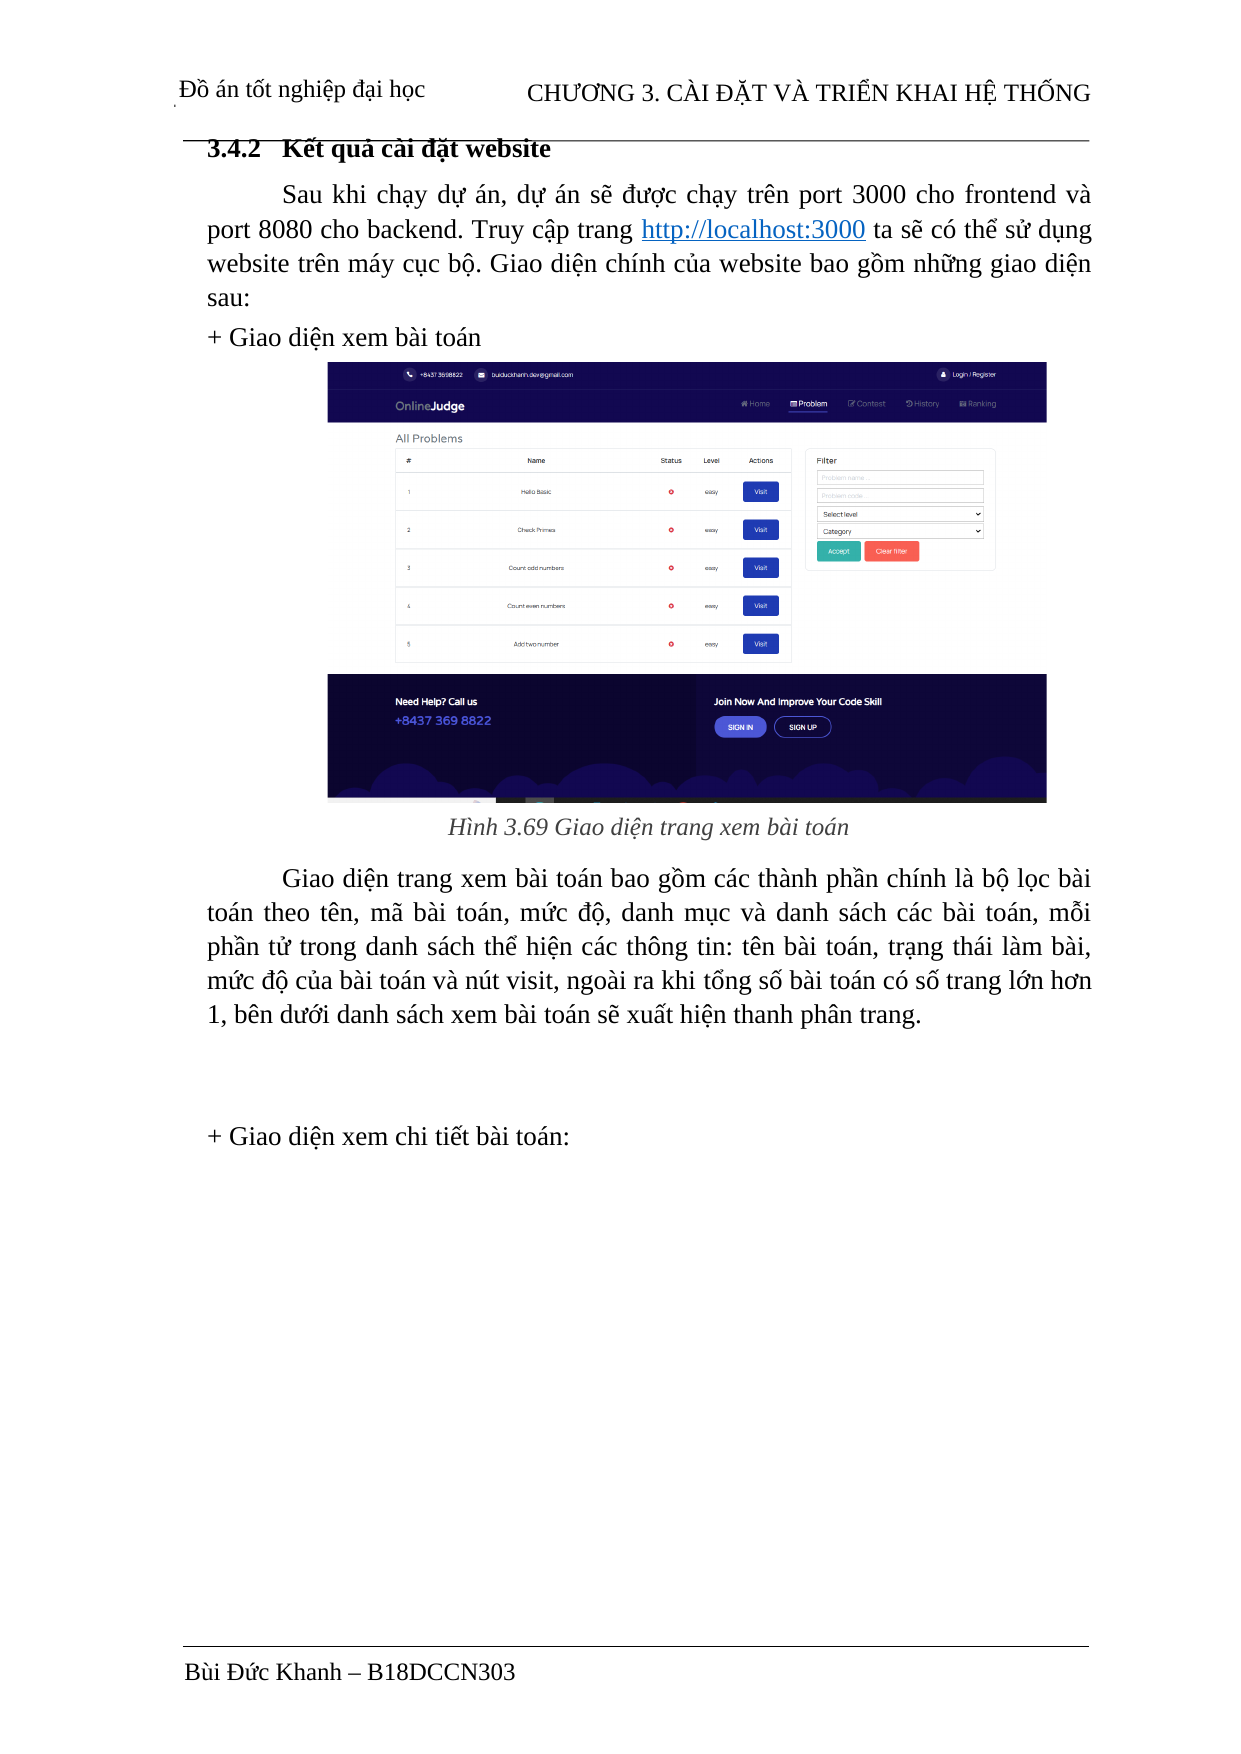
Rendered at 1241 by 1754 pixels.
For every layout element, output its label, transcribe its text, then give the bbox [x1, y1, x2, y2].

text Sau khi chạy dự án, dự án sẽ được chạy trên port 3000 cho frontend và port 8080 cho backend. Truy cập trang http://localhost:3000 ta sẽ có thể sử dụng website trên máy cục bộ. Giao diện chính của website bao gồm những giao diện sau: [207, 179, 1092, 312]
subtitle Kết quả cài đặt website [207, 132, 1092, 163]
text + Giao diện xem chi tiết bài toán: [207, 1119, 1092, 1151]
picture [327, 362, 1047, 803]
text + Giao diện xem bài toán [207, 322, 1092, 353]
text Giao diện trang xem bài toán bao gồm các thành phần chính là bộ lọc bài toán theo tên, mã bài toán, mức độ, danh mục và danh sách các bài toán, mỗi phần tử trong danh sách thể hiện các thông tin: tên bài toán, trạng thái làm bài, mức độ của bài toán và nút visit, ngoài ra khi tổng số bài toán có số trang lớn hơn 1, bên dưới danh sách xem bài toán sẽ xuất hiện thanh phân trang. [207, 862, 1092, 1029]
